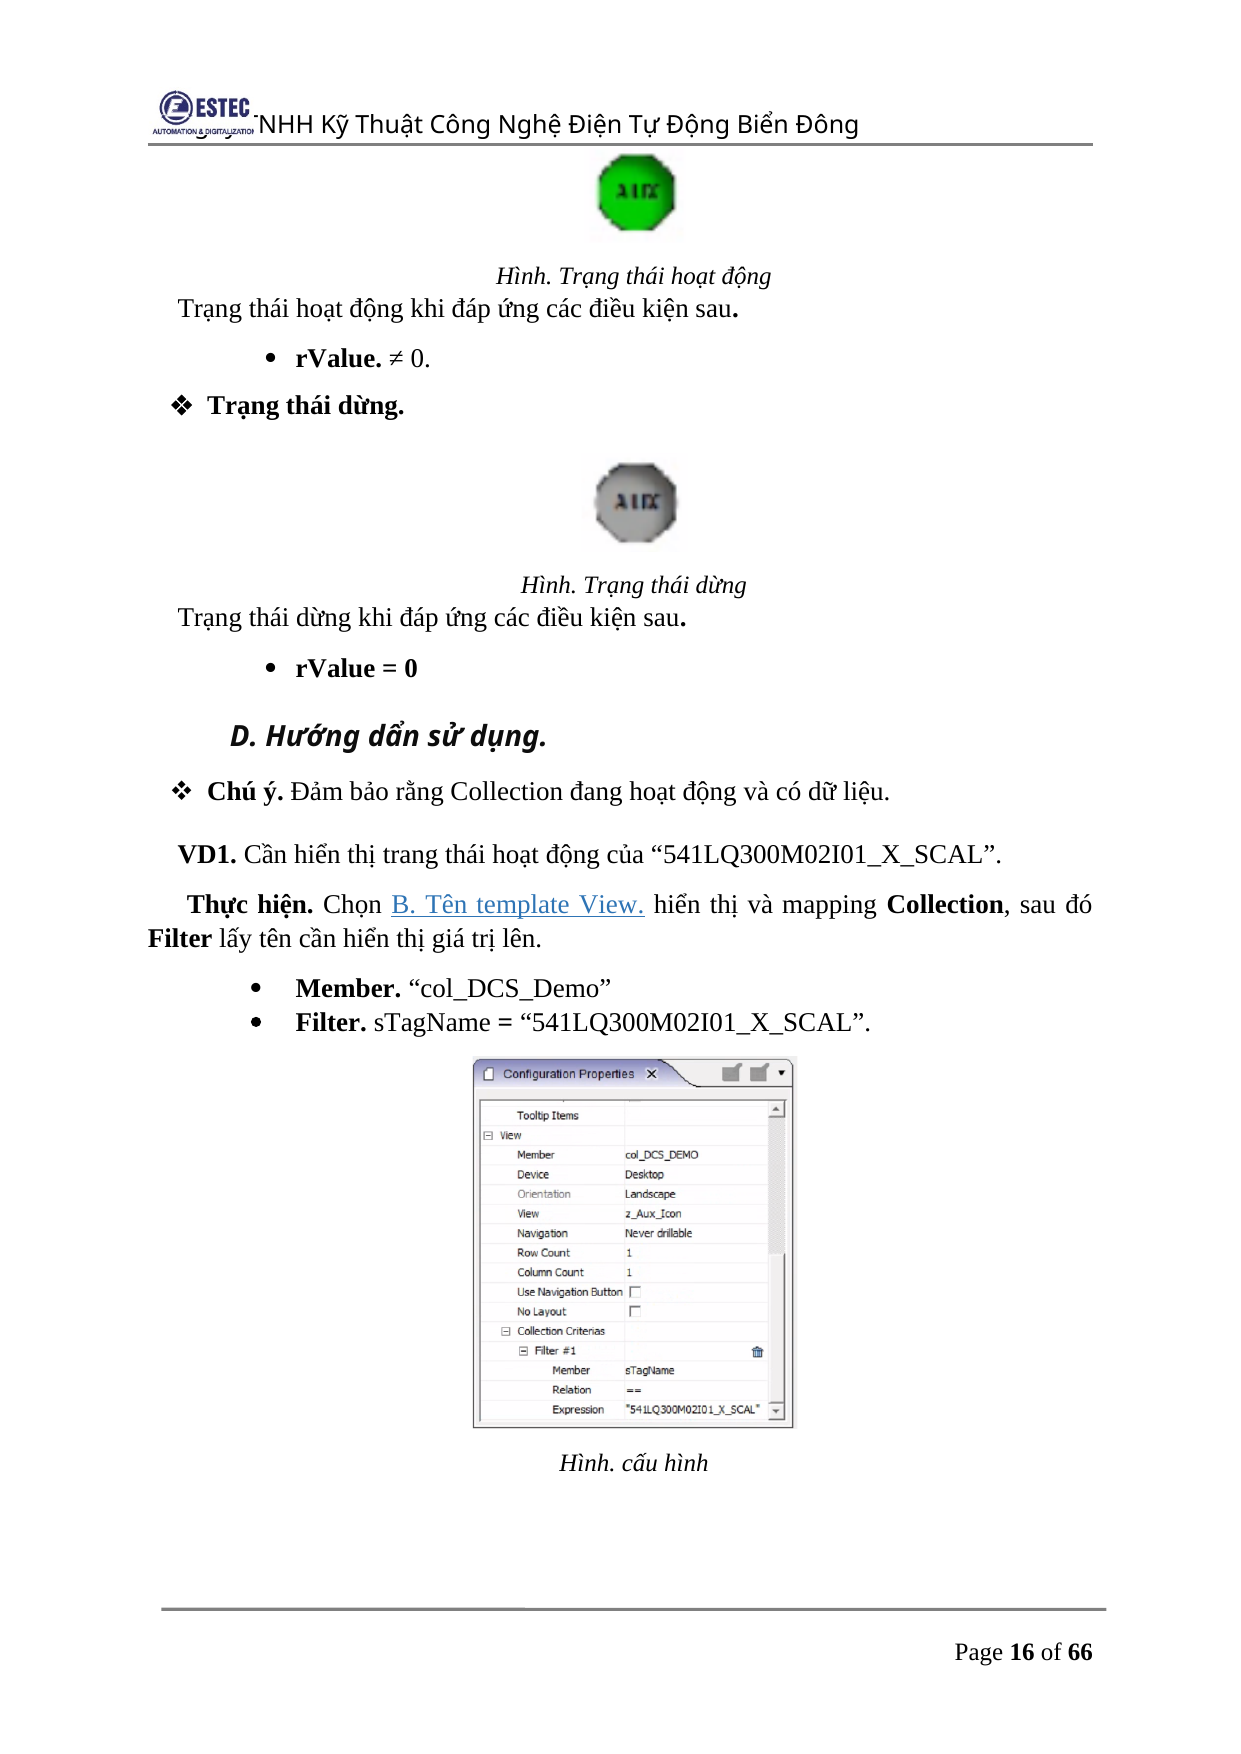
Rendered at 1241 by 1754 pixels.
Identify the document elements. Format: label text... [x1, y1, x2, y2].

text Hình. Trạng thái hoạt động [148, 261, 1092, 290]
subtitle D. Hướng dẩn sử dụng. [229, 715, 1092, 755]
picture [472, 1056, 798, 1429]
text Thực hiện. Chọn Tên template View hiển thị và mapping Collection, sau đó Filter lấy tên cần hiển thị giá trị lên. [148, 888, 1092, 953]
list rValue = 0 [266, 652, 1092, 683]
text Hình. cấu hình [148, 1448, 1092, 1477]
list Trạng thái dừng. [169, 389, 1092, 421]
picture [583, 147, 687, 243]
picture [147, 87, 254, 134]
text Trạng thái dừng khi đáp ứng các điều kiện sau. [148, 602, 1092, 633]
list rValue. ≠ 0. [266, 343, 1092, 374]
list Filter. sTagName = “541LQ300M02I01_X_SCAL”. [251, 1006, 1092, 1037]
list Member. “col_DCS_Demo” [251, 972, 1092, 1003]
text VD1. Cần hiển thị trang thái hoạt động của “541LQ300M02I01_X_SCAL”. [177, 838, 1092, 869]
list Chú ý. Đảm bảo rằng Collection đang hoạt động và có dữ liệu. [169, 775, 1092, 806]
picture [581, 453, 689, 552]
text Hình. Trạng thái dừng [148, 571, 1092, 599]
text Trạng thái hoạt động khi đáp ứng các điều kiện sau. [148, 292, 1092, 323]
